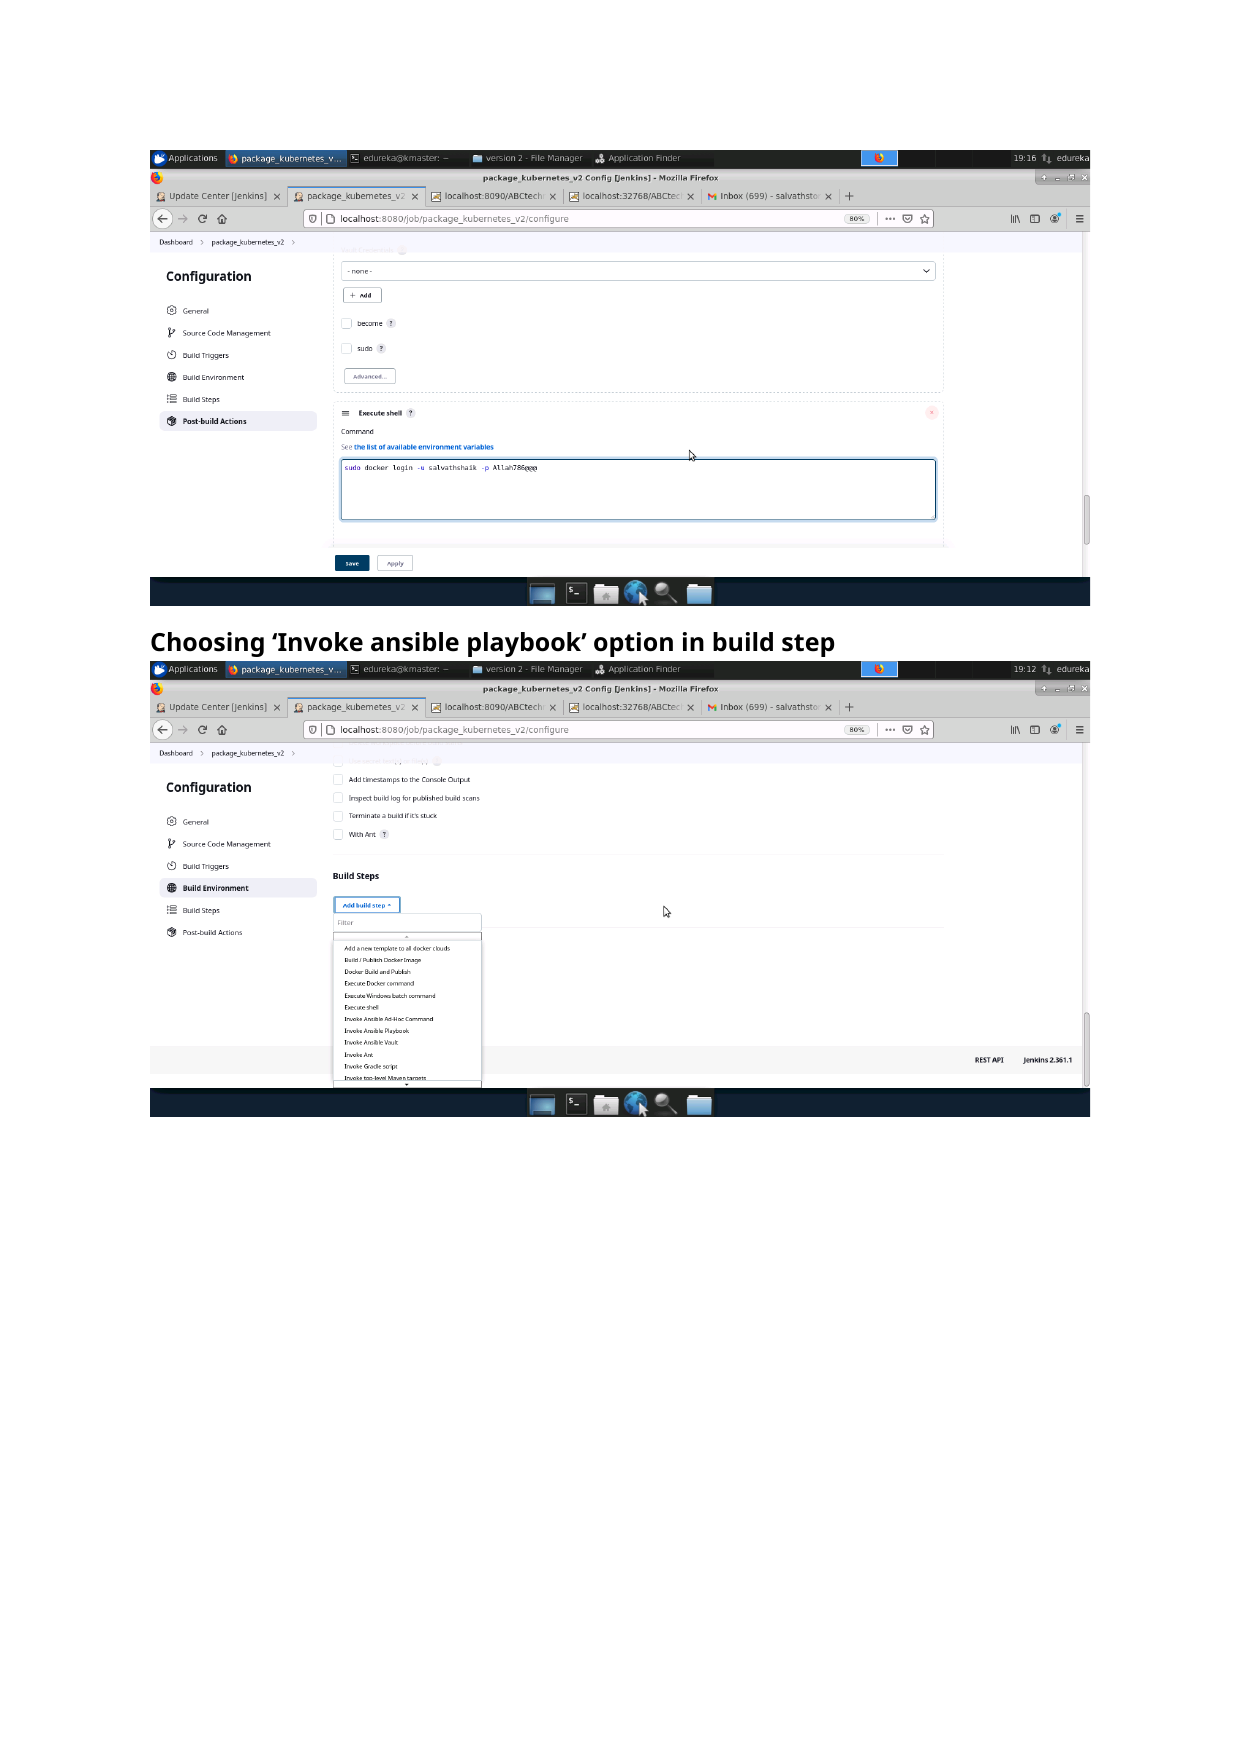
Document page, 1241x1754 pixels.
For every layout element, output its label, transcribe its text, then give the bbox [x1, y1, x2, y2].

text Choosing ‘Invoke ansible playbook’ option in build step [150, 625, 1090, 661]
